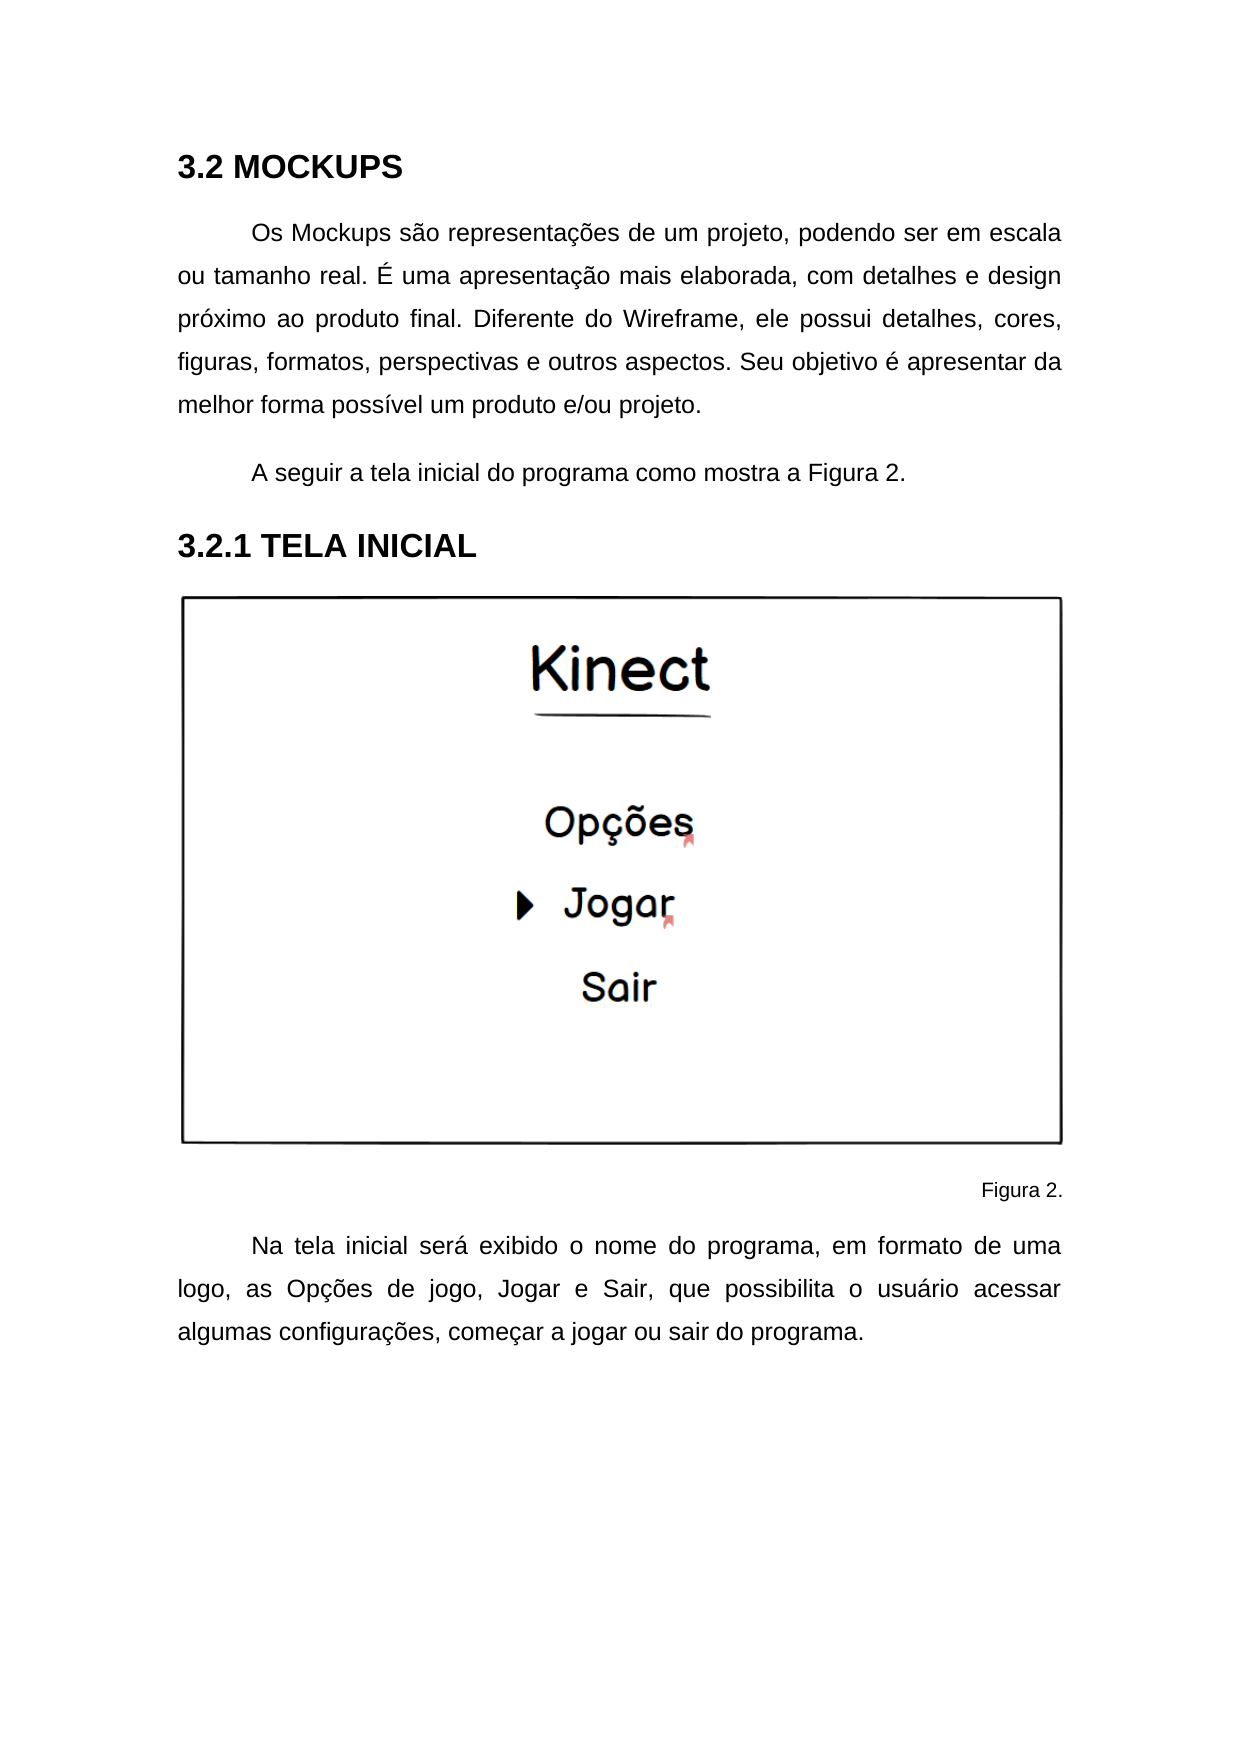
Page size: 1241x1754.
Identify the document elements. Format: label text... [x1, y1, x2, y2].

text Figura 2. [177, 1178, 1063, 1202]
picture [177, 596, 1067, 1148]
text A seguir a tela inicial do programa como mostra a Figura 2. [177, 458, 1063, 487]
subtitle 3.2.1 TELA INICIAL [177, 526, 1063, 565]
text Os Mockups são representações de um projeto, podendo ser em escala ou tamanho real. É uma apresentação mais elaborada, com detalhes e design próximo ao produto final. Diferente do Wireframe, ele possui detalhes, cores, figuras, formatos, perspectivas e outros aspectos. Seu objetivo é apresentar da melhor forma possível um produto e/ou projeto. [177, 218, 1063, 419]
subtitle 3.2 MOCKUPS [177, 148, 1063, 186]
text Na tela inicial será exibido o nome do programa, em formato de uma logo, as Opções de jogo, Jogar e Sair, que possibilita o usuário acessar algumas configurações, começar a jogar ou sair do programa. [177, 1231, 1063, 1346]
